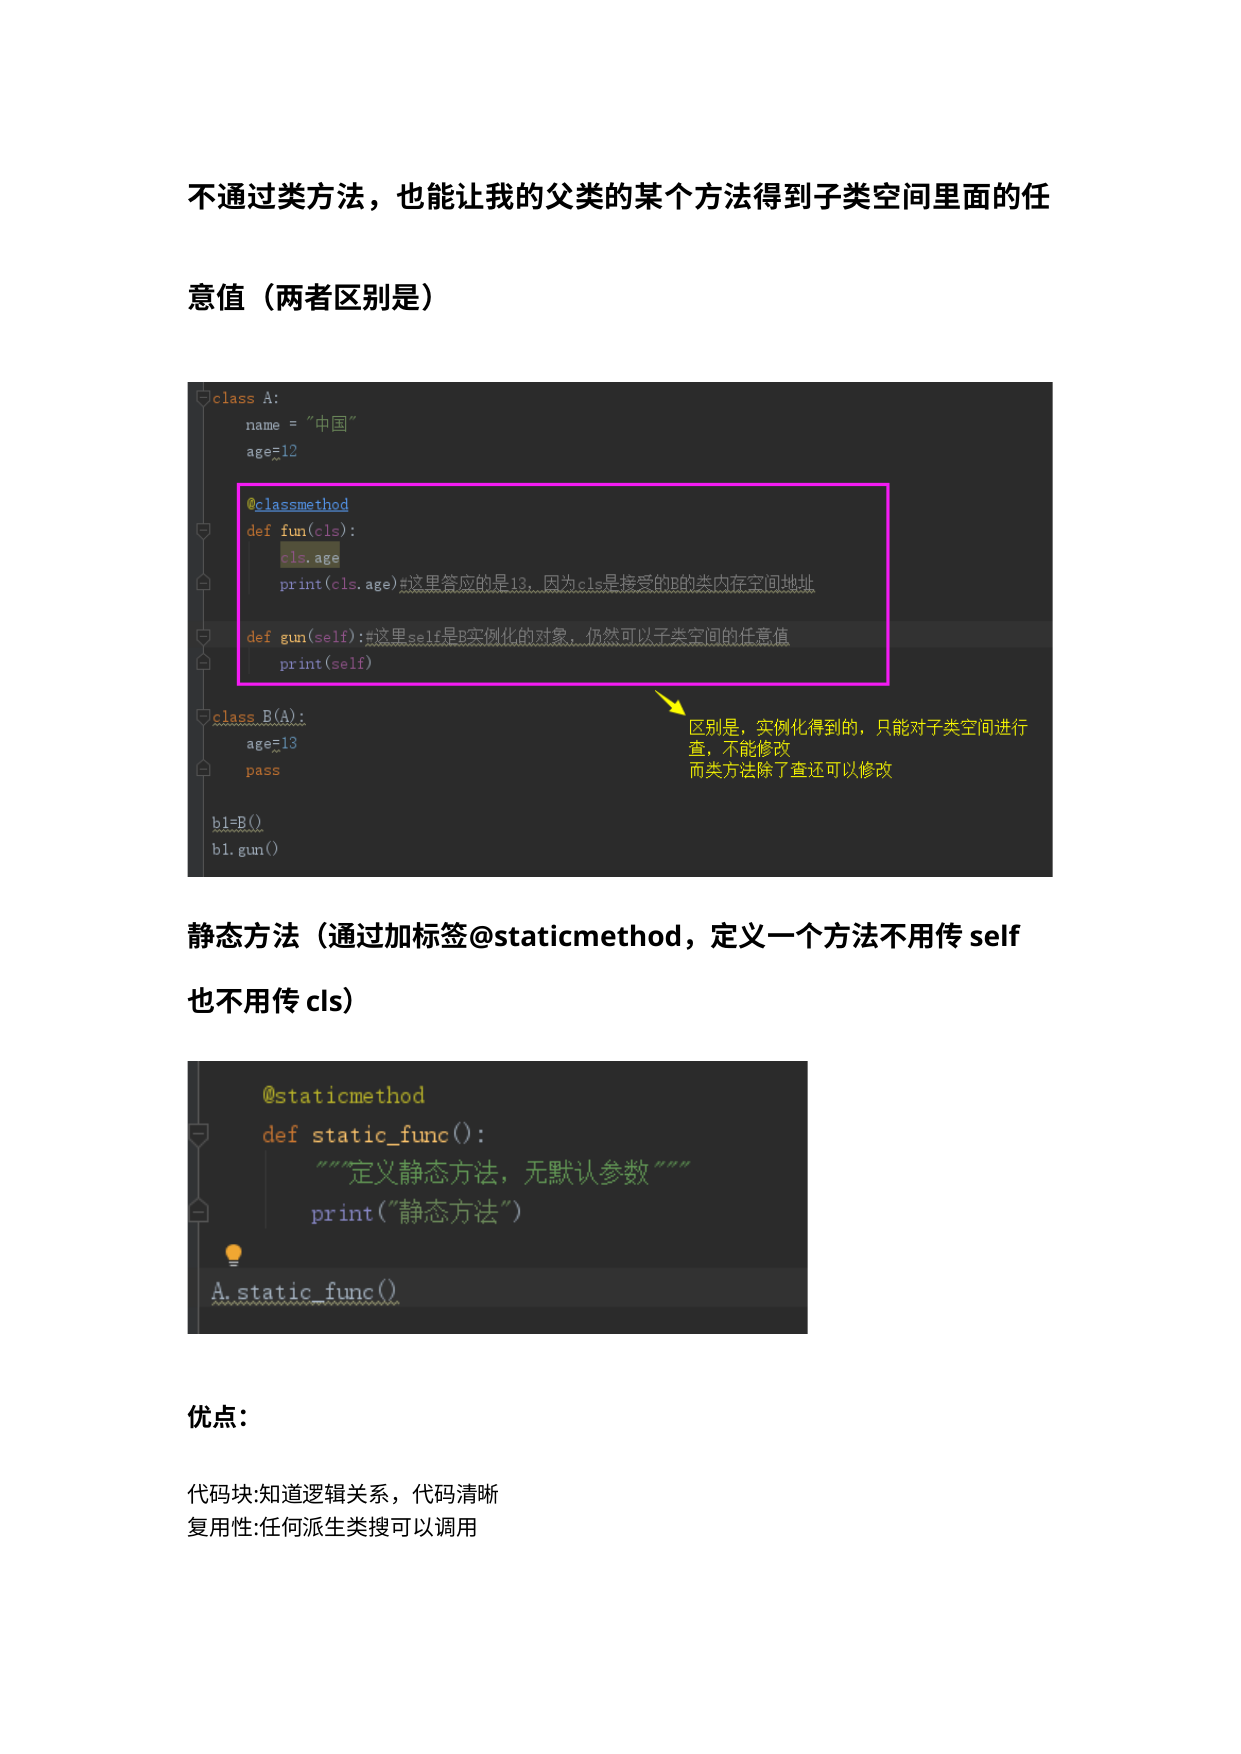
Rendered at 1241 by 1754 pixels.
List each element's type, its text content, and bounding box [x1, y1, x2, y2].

text 复用性:任何派生类搜可以调用 [187, 1510, 1053, 1542]
picture [187, 382, 1053, 877]
picture [187, 1061, 808, 1334]
subtitle 静态方法（通过加标签@staticmethod，定义一个方法不用传self也不用传cls） [187, 902, 1053, 1032]
subtitle 优点： [187, 1383, 1053, 1448]
text 代码块:知道逻辑关系，代码清晰 [187, 1477, 1053, 1510]
subtitle 不通过类方法，也能让我的父类的某个方法得到子类空间里面的任意值（两者区别是） [187, 162, 1053, 328]
